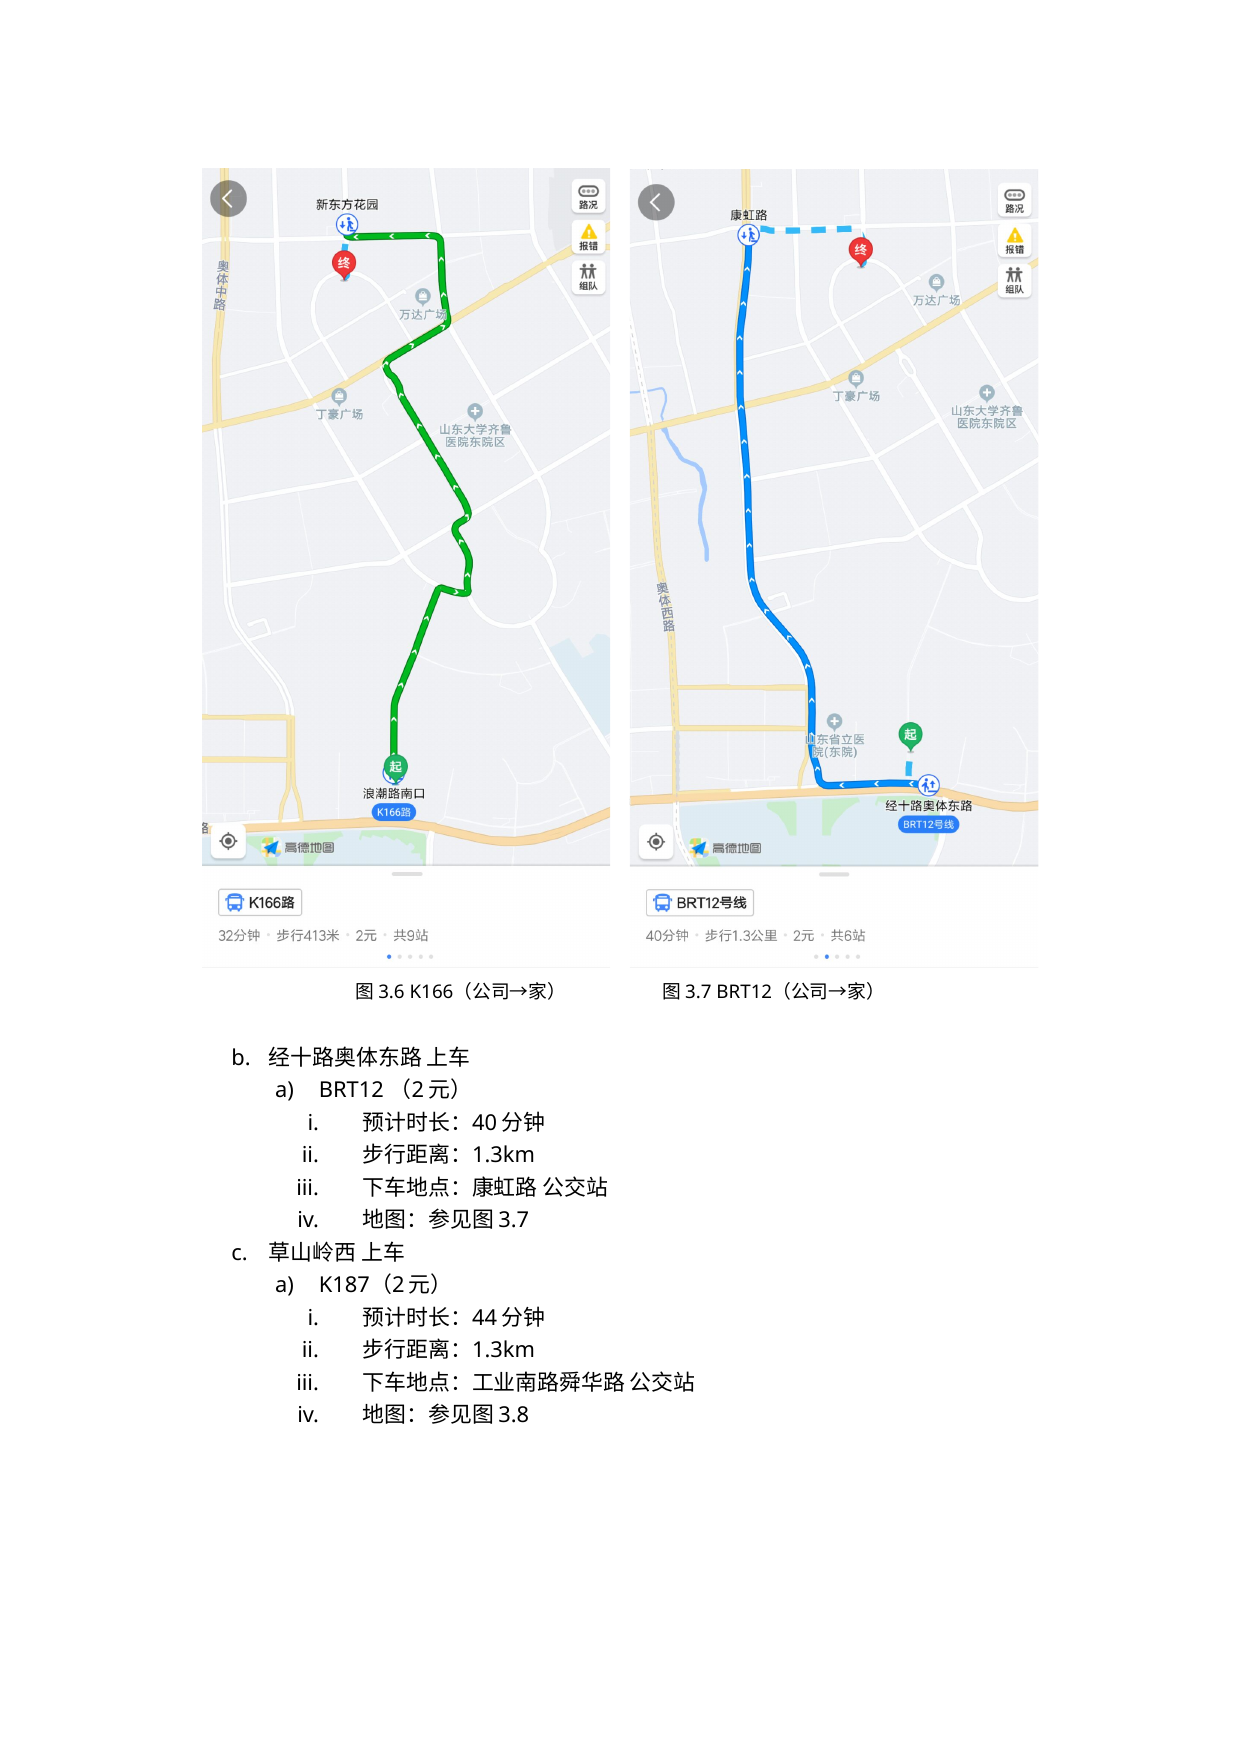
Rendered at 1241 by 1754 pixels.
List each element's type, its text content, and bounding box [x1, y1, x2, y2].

text 图3.6 K166（公司→家） 图3.7 BRT12（公司→家） [187, 974, 1053, 1007]
list 经十路奥体东路 上车 [231, 1039, 1053, 1072]
list 步行距离：1.3km [319, 1332, 1053, 1364]
list 地图：参见图3.7 [319, 1202, 1053, 1234]
picture [629, 169, 1039, 968]
list BRT12 （2元） [275, 1072, 1053, 1104]
list 预计时长：40分钟 [319, 1104, 1053, 1137]
list 草山岭西 上车 [231, 1234, 1053, 1267]
list 下车地点：工业南路舜华路 公交站 [319, 1364, 1053, 1397]
list 预计时长：44分钟 [319, 1299, 1053, 1332]
list 下车地点：康虹路 公交站 [319, 1169, 1053, 1202]
list K187（2元） [275, 1267, 1053, 1299]
picture [202, 168, 611, 968]
list 地图：参见图3.8 [319, 1397, 1053, 1429]
list 步行距离：1.3km [319, 1137, 1053, 1169]
